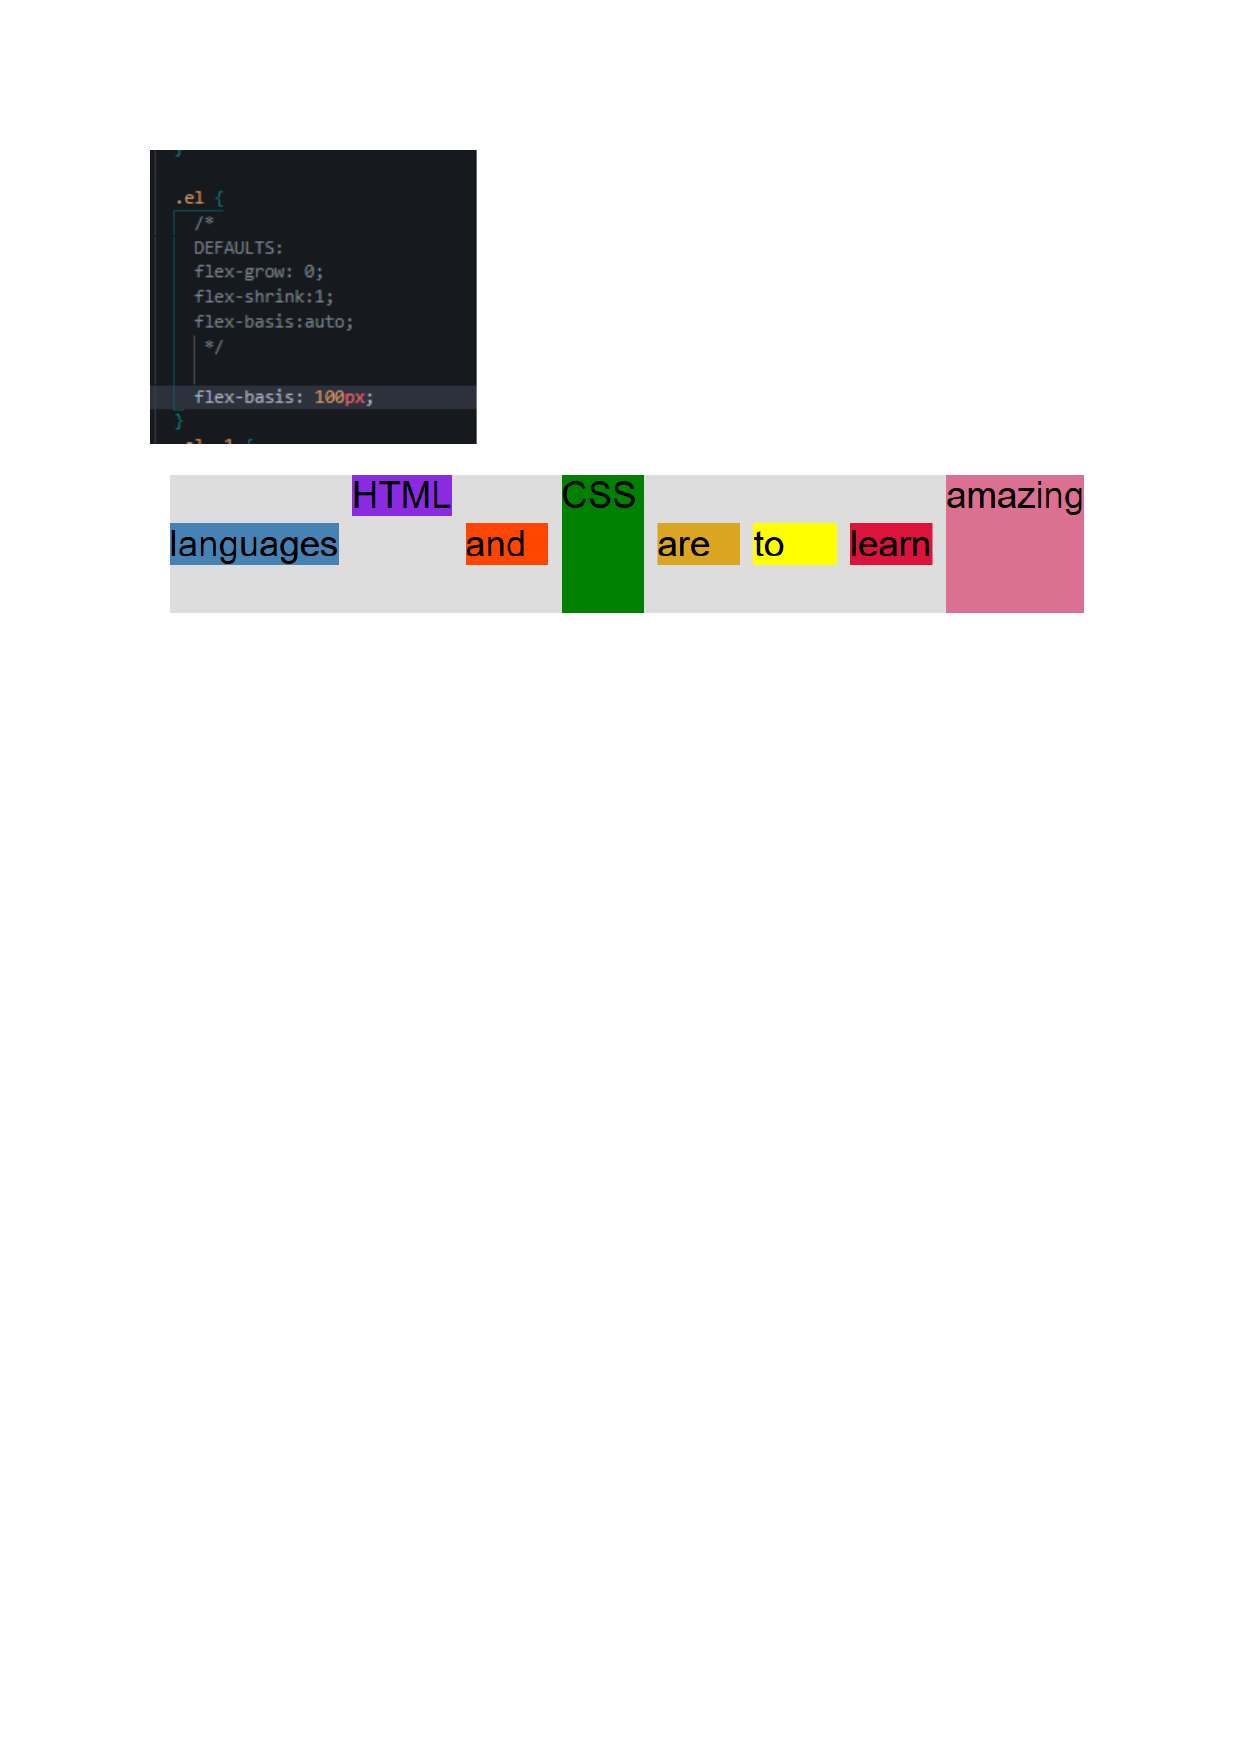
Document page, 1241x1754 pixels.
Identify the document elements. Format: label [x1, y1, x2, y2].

picture [150, 150, 477, 444]
picture [150, 465, 1091, 625]
